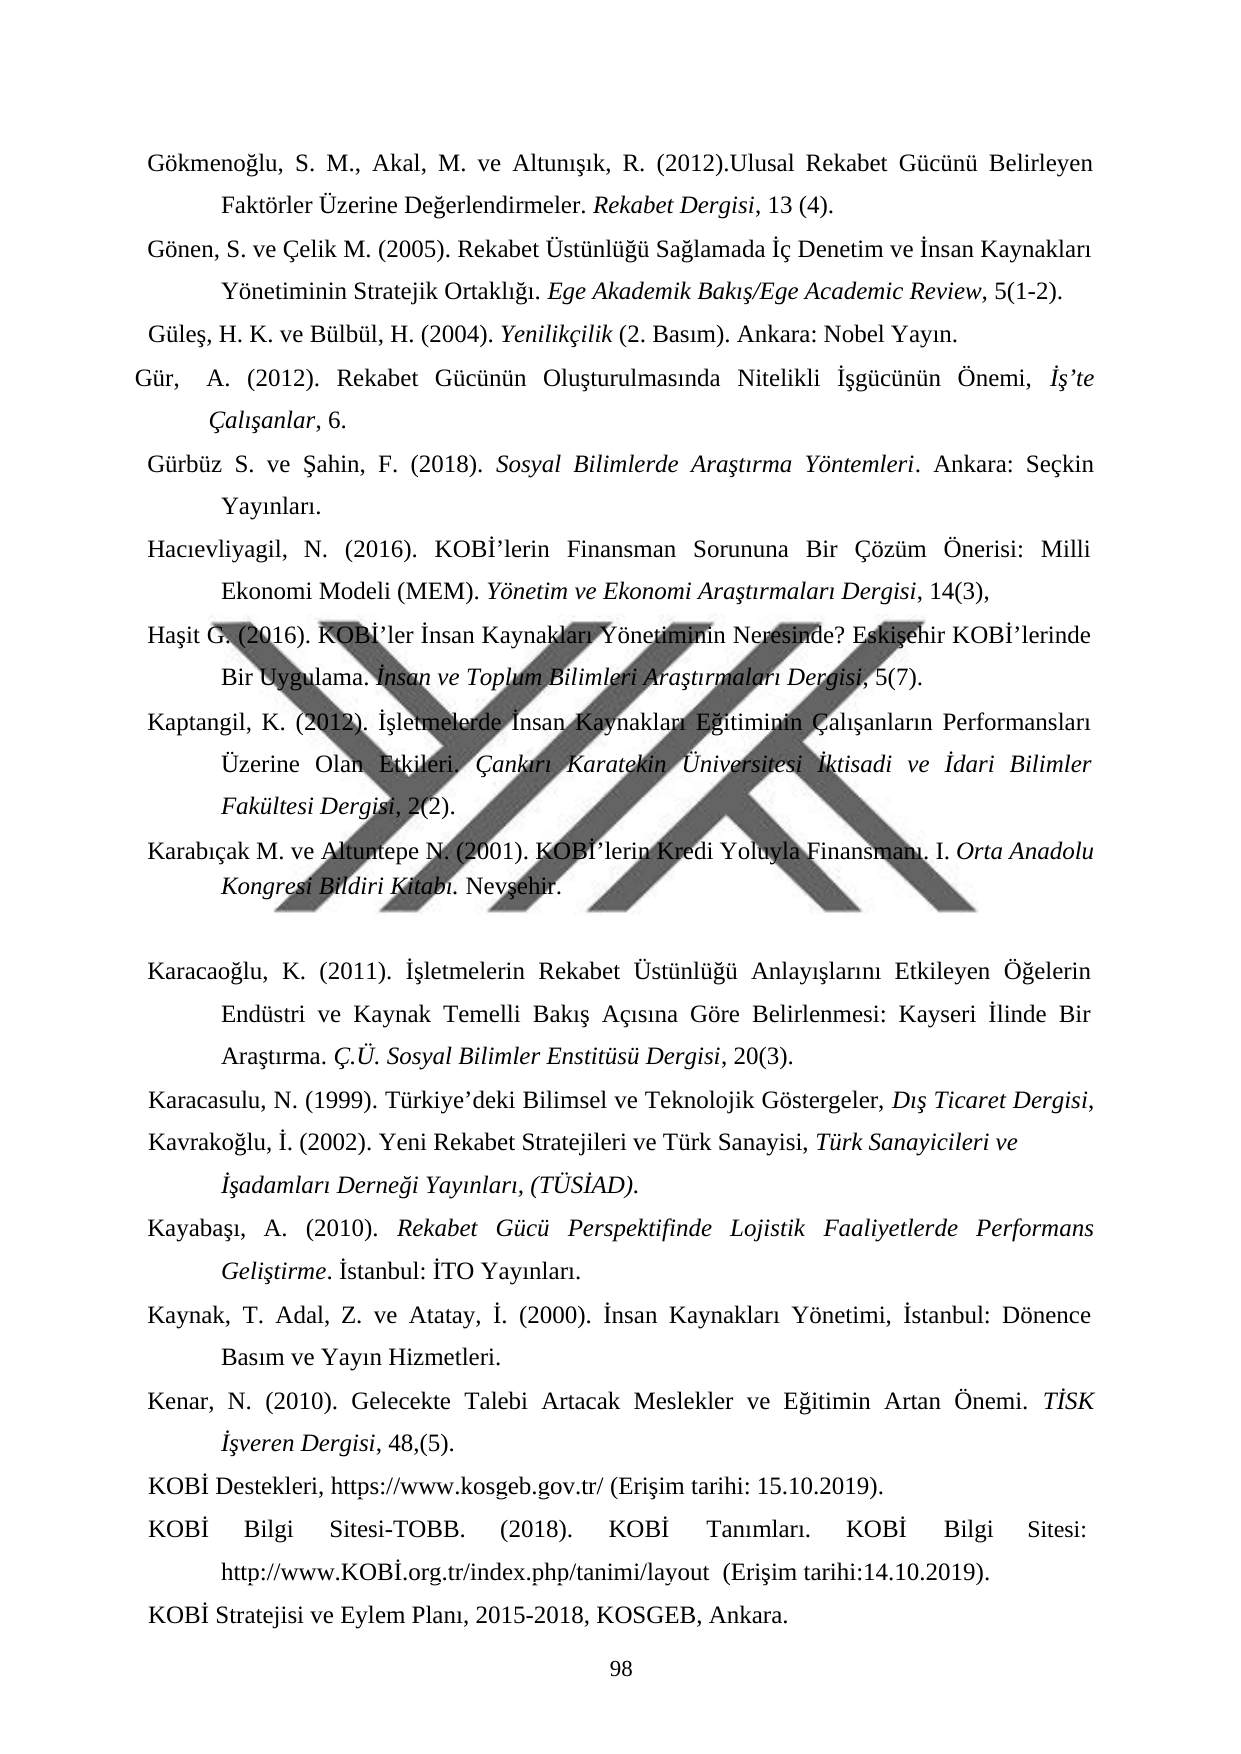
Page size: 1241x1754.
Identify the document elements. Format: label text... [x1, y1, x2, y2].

picture [208, 899, 980, 919]
text Haşit G. (2016). KOBİ’ler İnsan Kaynakları Yönetiminin Neresinde? Eskişehir KOBİ’lerinde Bir Uygulama. İnsan ve Toplum Bilimleri Araştırmaları Dergisi, 5(7). [147, 621, 1092, 691]
text 98 [148, 1654, 1094, 1681]
text Karacaoğlu, K. (2011). İşletmelerin Rekabet Üstünlüğü Anlayışlarını Etkileyen Öğelerin Endüstri ve Kaynak Temelli Bakış Açısına Göre Belirlenmesi: Kayseri İlinde Bir Araştırma. Ç.Ü. Sosyal Bilimler Enstitüsü Dergisi, 20(3). [147, 956, 1092, 1070]
text KOBİ Destekleri, https://www.kosgeb.gov.tr/ (Erişim tarihi: 15.10.2019). [148, 1471, 1094, 1500]
text Gür, A. (2012). Rekabet Gücünün Oluşturulmasında Nitelikli İşgücünün Önemi, İş’te Çalışanlar, 6. [134, 363, 1094, 434]
text KOBİ Stratejisi ve Eylem Planı, 2015-2018, KOSGEB, Ankara. [148, 1600, 1094, 1629]
picture [208, 820, 980, 836]
text Karacasulu, N. (1999). Türkiye’deki Bilimsel ve Teknolojik Göstergeler, Dış Ticaret Dergisi, Kavrakoğlu, İ. (2002). Yeni Rekabet Stratejileri ve Türk Sanayisi, Türk Sanayicileri ve [148, 1085, 1094, 1156]
text Kaynak, T. Adal, Z. ve Atatay, İ. (2000). İnsan Kaynakları Yönetimi, İstanbul: Dönence Basım ve Yayın Hizmetleri. [147, 1300, 1092, 1371]
text İşadamları Derneği Yayınları, (TÜSİAD). [221, 1170, 1094, 1198]
text Kaptangil, K. (2012). İşletmelerde İnsan Kaynakları Eğitiminin Çalışanların Performansları Üzerine Olan Etkileri. Çankırı Karatekin Üniversitesi İktisadi ve İdari Bilimler Fakültesi Dergisi, 2(2). [147, 707, 1092, 820]
text http://www.KOBİ.org.tr/index.php/tanimi/layout (Erişim tarihi:14.10.2019). [221, 1557, 1094, 1585]
picture [208, 691, 980, 707]
text Karabıçak M. ve Altuntepe N. (2001). KOBİ’lerin Kredi Yoluyla Finansmanı. I. Orta Anadolu Kongresi Bildiri Kitabı. Nevşehir. [147, 836, 1094, 899]
text Kenar, N. (2010). Gelecekte Talebi Artacak Meslekler ve Eğitimin Artan Önemi. TİSK İşveren Dergisi, 48,(5). [147, 1386, 1094, 1456]
text KOBİ Bilgi Sitesi-TOBB. (2018). KOBİ Tanımları. KOBİ Bilgi Sitesi: [148, 1514, 1094, 1542]
text Güleş, H. K. ve Bülbül, H. (2004). Yenilikçilik (2. Basım). Ankara: Nobel Yayın. [148, 319, 1094, 348]
text Gökmenoğlu, S. M., Akal, M. ve Altunışık, R. (2012).Ulusal Rekabet Gücünü Belirleyen Faktörler Üzerine Değerlendirmeler. Rekabet Dergisi, 13 (4). [147, 148, 1094, 219]
picture [208, 614, 980, 621]
text Gürbüz S. ve Şahin, F. (2018). Sosyal Bilimlerde Araştırma Yöntemleri. Ankara: Seçkin Yayınları. [147, 449, 1094, 519]
text Hacıevliyagil, N. (2016). KOBİ’lerin Finansman Sorununa Bir Çözüm Önerisi: Milli Ekonomi Modeli (MEM). Yönetim ve Ekonomi Araştırmaları Dergisi, 14(3), [147, 534, 1092, 605]
text Kayabaşı, A. (2010). Rekabet Gücü Perspektifinde Lojistik Faaliyetlerde Performans Geliştirme. İstanbul: İTO Yayınları. [147, 1213, 1094, 1285]
text Gönen, S. ve Çelik M. (2005). Rekabet Üstünlüğü Sağlamada İç Denetim ve İnsan Kaynakları Yönetiminin Stratejik Ortaklığı. Ege Akademik Bakış/Ege Academic Review, 5(1-2). [147, 234, 1092, 305]
